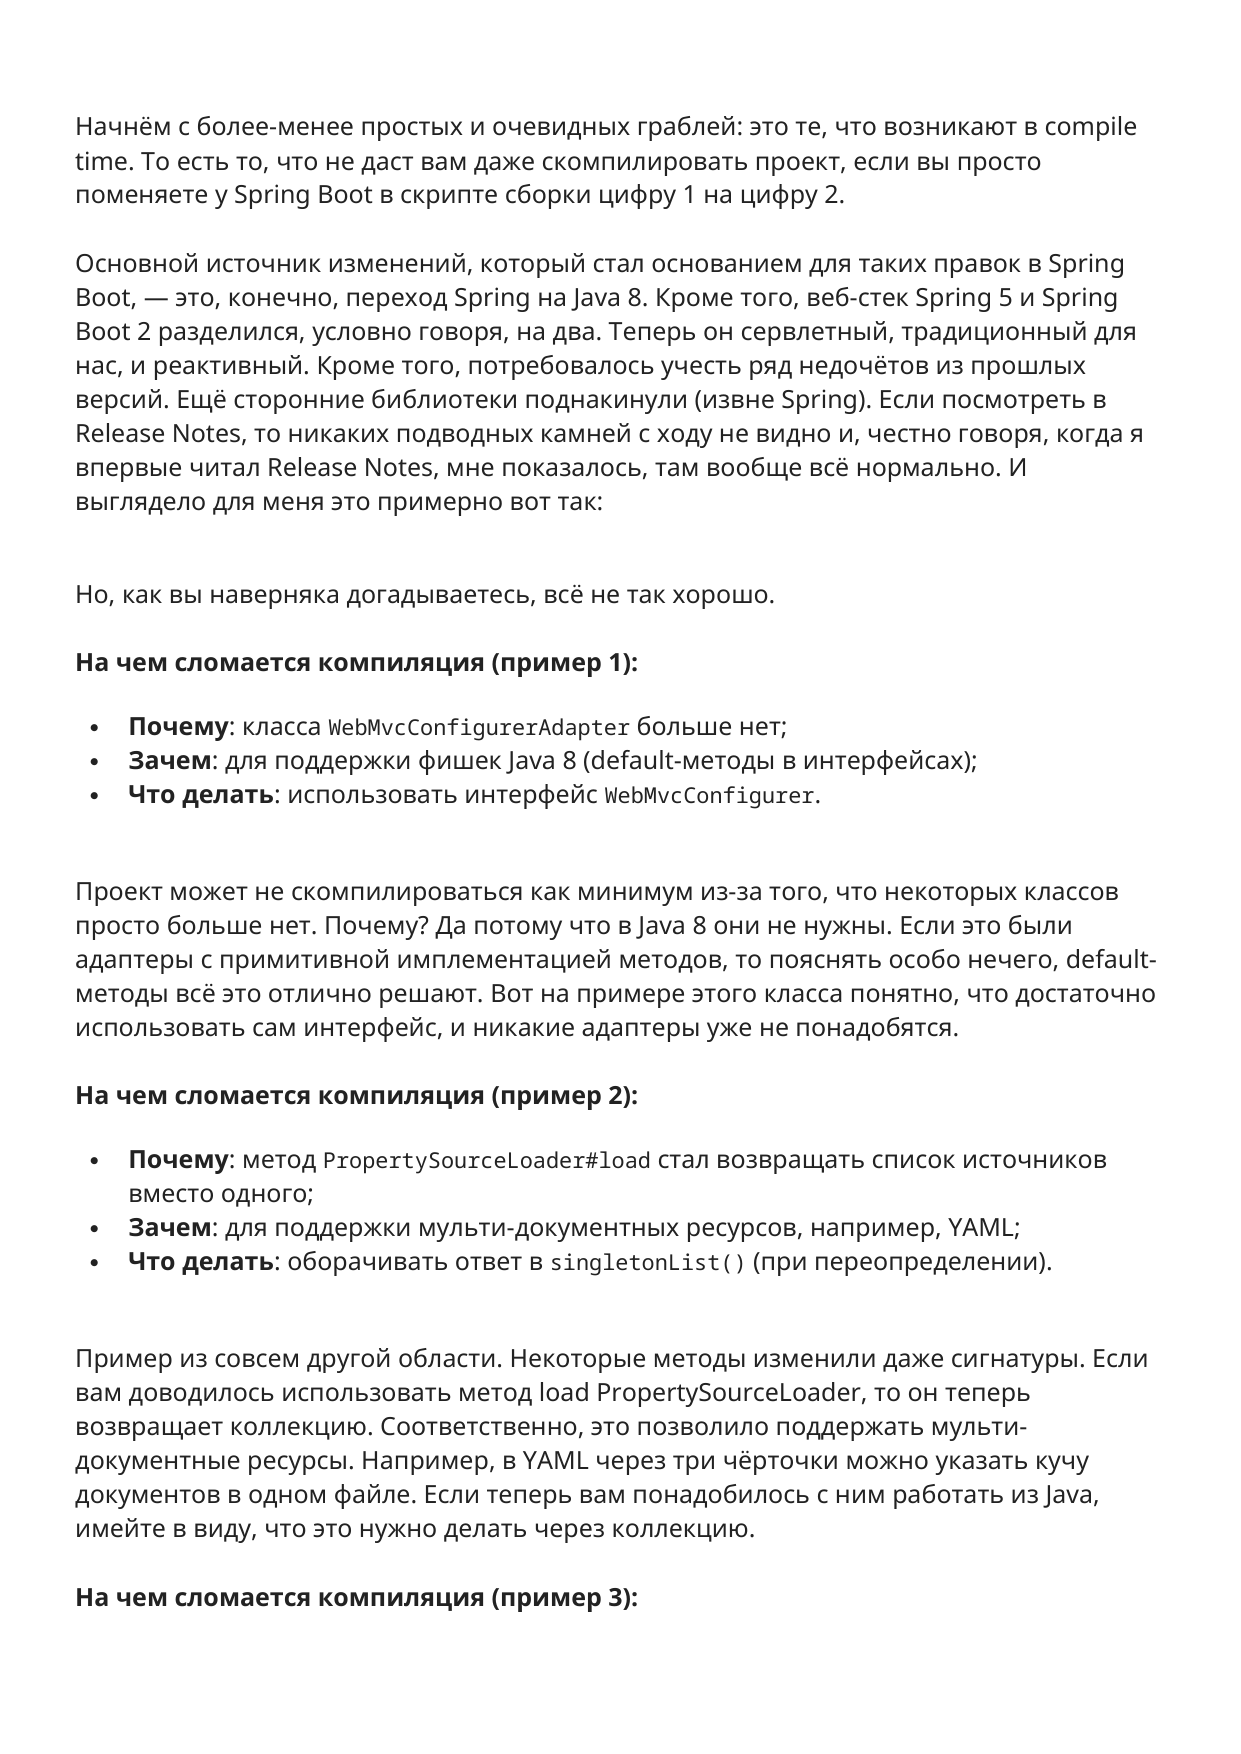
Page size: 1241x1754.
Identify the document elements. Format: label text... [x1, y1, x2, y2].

list Зачем: для поддержки мульти-документных ресурсов, например, YAML; [91, 1209, 1165, 1243]
text Проект может не скомпилироваться как минимум из-за того, что некоторых классов просто больше нет. Почему? Да потому что в Java 8 они не нужны. Если это были адаптеры с примитивной имплементацией методов, то пояснять особо нечего, default-методы всё это отлично решают. Вот на примере этого класса понятно, что достаточно использовать сам интерфейс, и никакие адаптеры уже не понадобятся. На чем сломается компиляция (пример 2): [75, 839, 1165, 1112]
list Почему: метод PropertySourceLoader#load стал возвращать список источников вместо одного; [91, 1141, 1165, 1209]
list Почему: класса WebMvcConfigurerAdapter больше нет; [91, 708, 1165, 742]
text Пример из совсем другой области. Некоторые методы изменили даже сигнатуры. Если вам доводилось использовать метод load PropertySourceLoader, то он теперь возвращает коллекцию. Соответственно, это позволило поддержать мульти-документные ресурсы. Например, в YAML через три чёрточки можно указать кучу документов в одном файле. Если теперь вам понадобилось с ним работать из Java, имейте в виду, что это нужно делать через коллекцию. На чем сломается компиляция (пример 3): [75, 1307, 1165, 1613]
list Зачем: для поддержки фишек Java 8 (default-методы в интерфейсах); [91, 742, 1165, 776]
text Начнём с более-менее простых и очевидных граблей: это те, что возникают в compile time. То есть то, что не даст вам даже скомпилировать проект, если вы просто поменяете у Spring Boot в скрипте сборки цифру 1 на цифру 2. Основной источник изменений, который стал основанием для таких правок в Spring Boot, — это, конечно, переход Spring на Java 8. Кроме того, веб-стек Spring 5 и Spring Boot 2 разделился, условно говоря, на два. Теперь он сервлетный, традиционный для нас, и реактивный. Кроме того, потребовалось учесть ряд недочётов из прошлых версий. Ещё сторонние библиотеки поднакинули (извне Spring). Если посмотреть в Release Notes, то никаких подводных камней с ходу не видно и, честно говоря, когда я впервые читал Release Notes, мне показалось, там вообще всё нормально. И выглядело для меня это примерно вот так: [75, 75, 1165, 518]
list Что делать: оборачивать ответ в singletonList() (при переопределении). [91, 1243, 1165, 1277]
list Что делать: использовать интерфейс WebMvcConfigurer. [91, 776, 1165, 810]
text Но, как вы наверняка догадываетесь, всё не так хорошо. На чем сломается компиляция (пример 1): [75, 543, 1165, 679]
